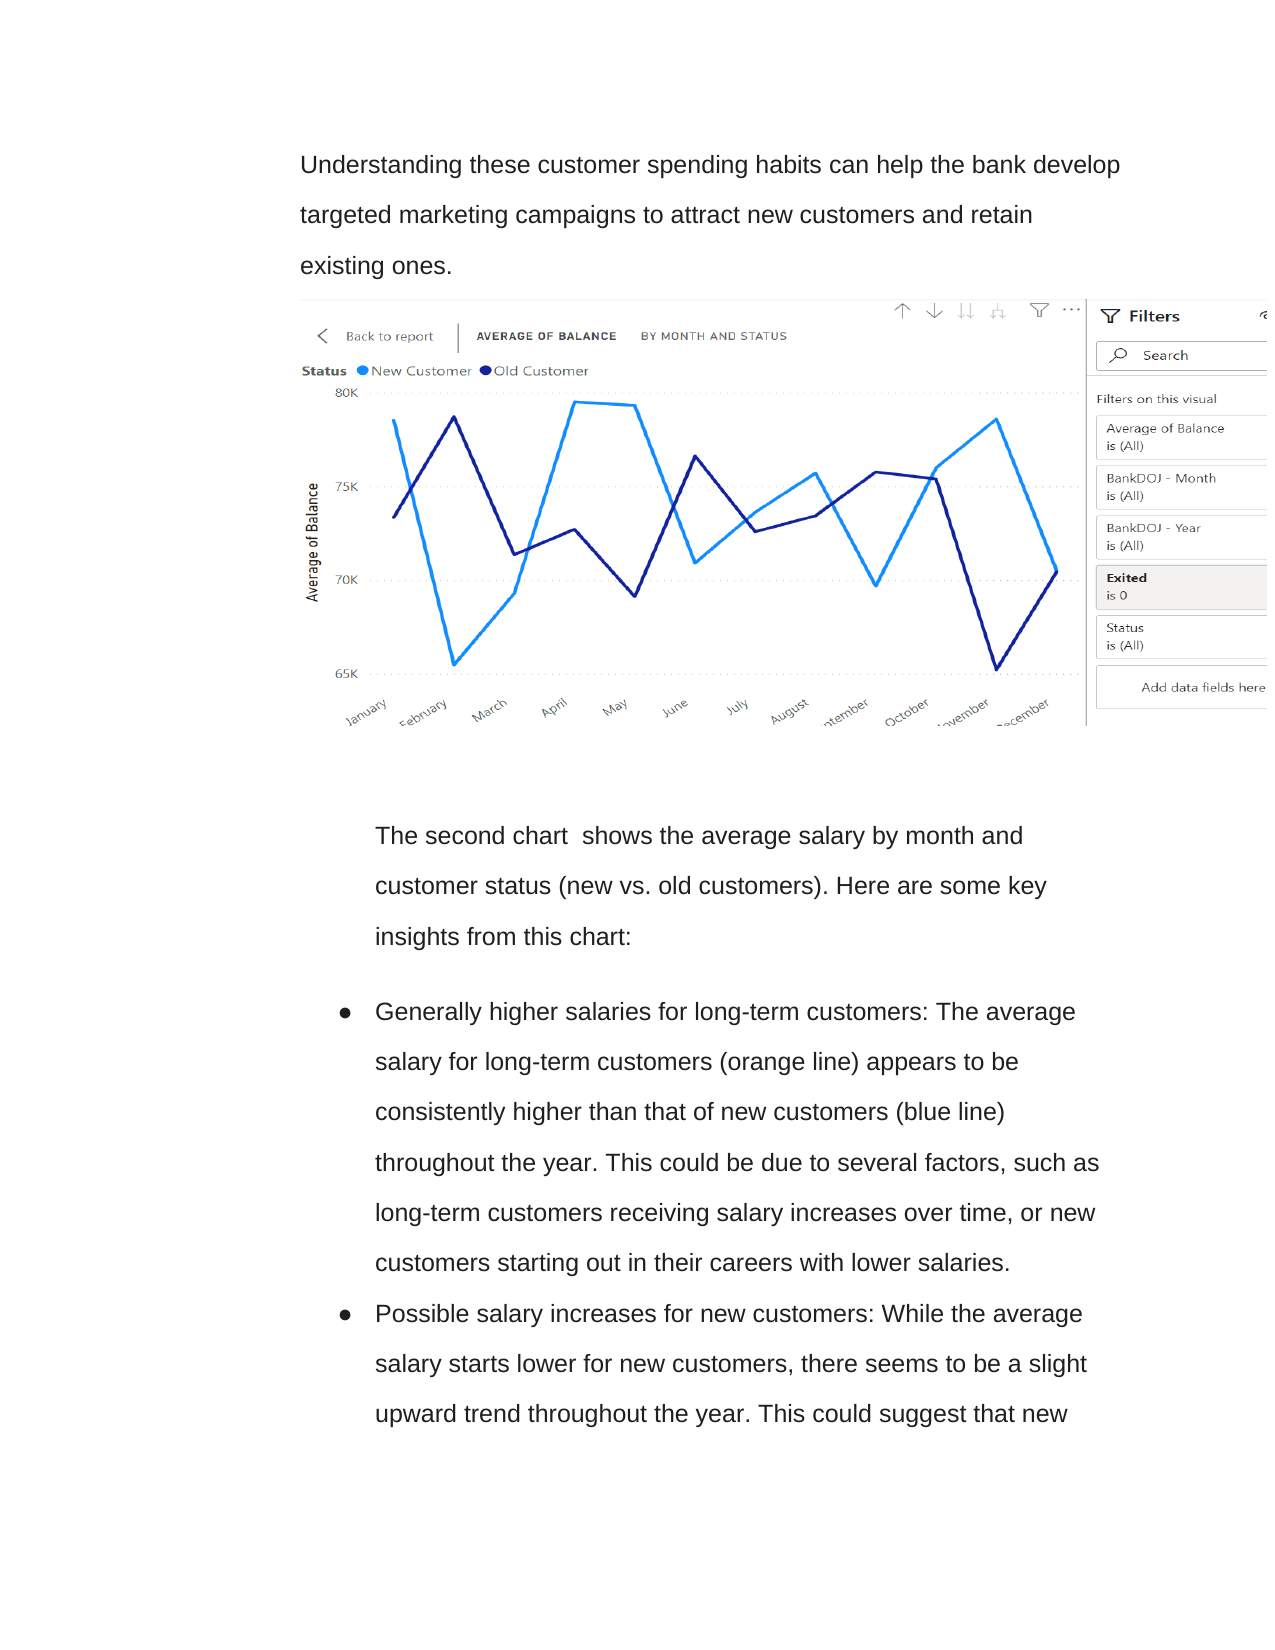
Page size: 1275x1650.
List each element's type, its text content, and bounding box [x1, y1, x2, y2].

list Generally higher salaries for long-term customers: The average salary for long-term customers (orange line) appears to be consistently higher than that of new customers (blue line) throughout the year. This could be due to several factors, such as long-term customers receiving salary increases over time, or new customers starting out in their careers with lower salaries. [337, 997, 1125, 1277]
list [337, 1299, 1125, 1428]
picture [300, 299, 1267, 726]
text The second chart shows the average salary by month and customer status (new vs. old customers). Here are some key insights from this chart: [375, 771, 1125, 950]
text Understanding these customer spending habits can help the bank develop targeted marketing campaigns to attract new customers and retain existing ones. [300, 150, 1125, 299]
